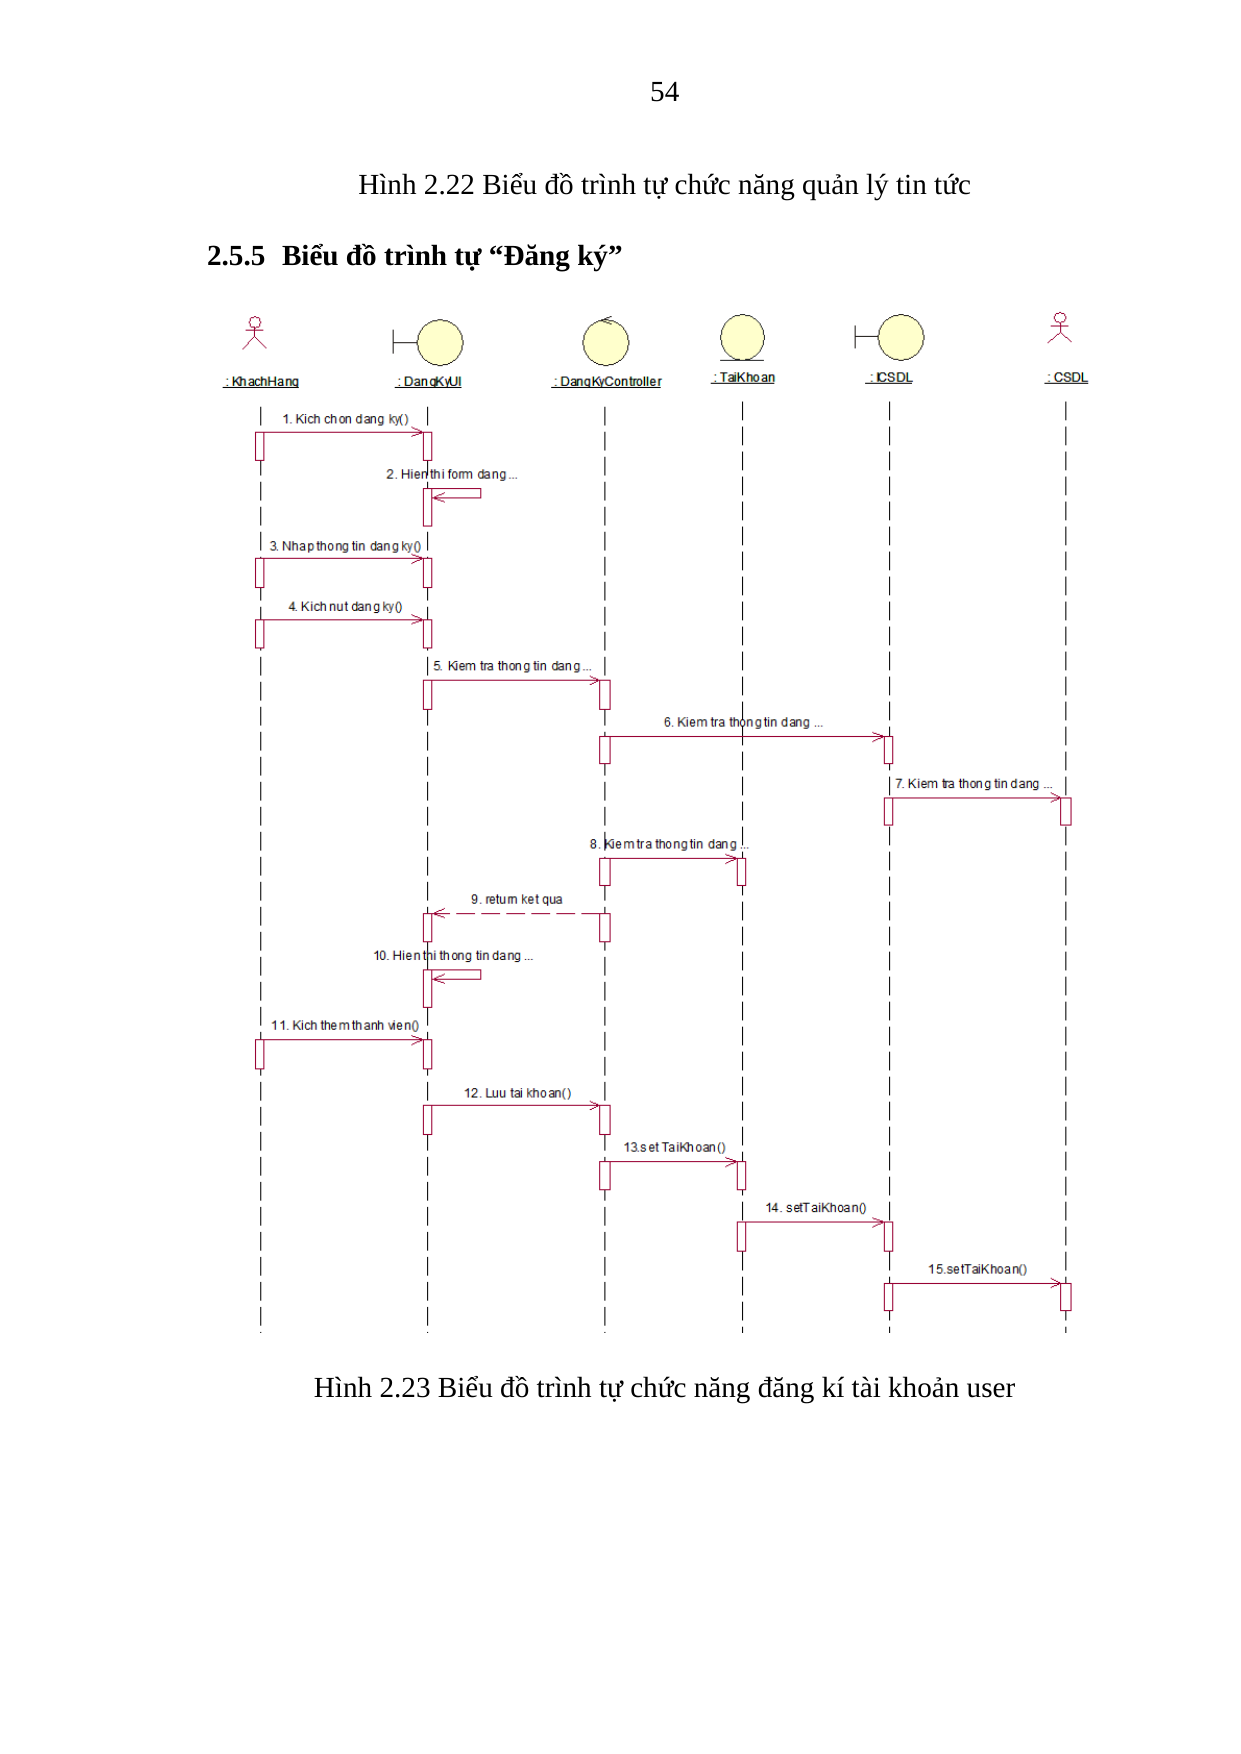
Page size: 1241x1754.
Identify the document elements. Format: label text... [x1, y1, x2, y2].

picture [206, 288, 1106, 1333]
subtitle Biểu đồ trình tự “Đăng ký” [207, 238, 1122, 271]
